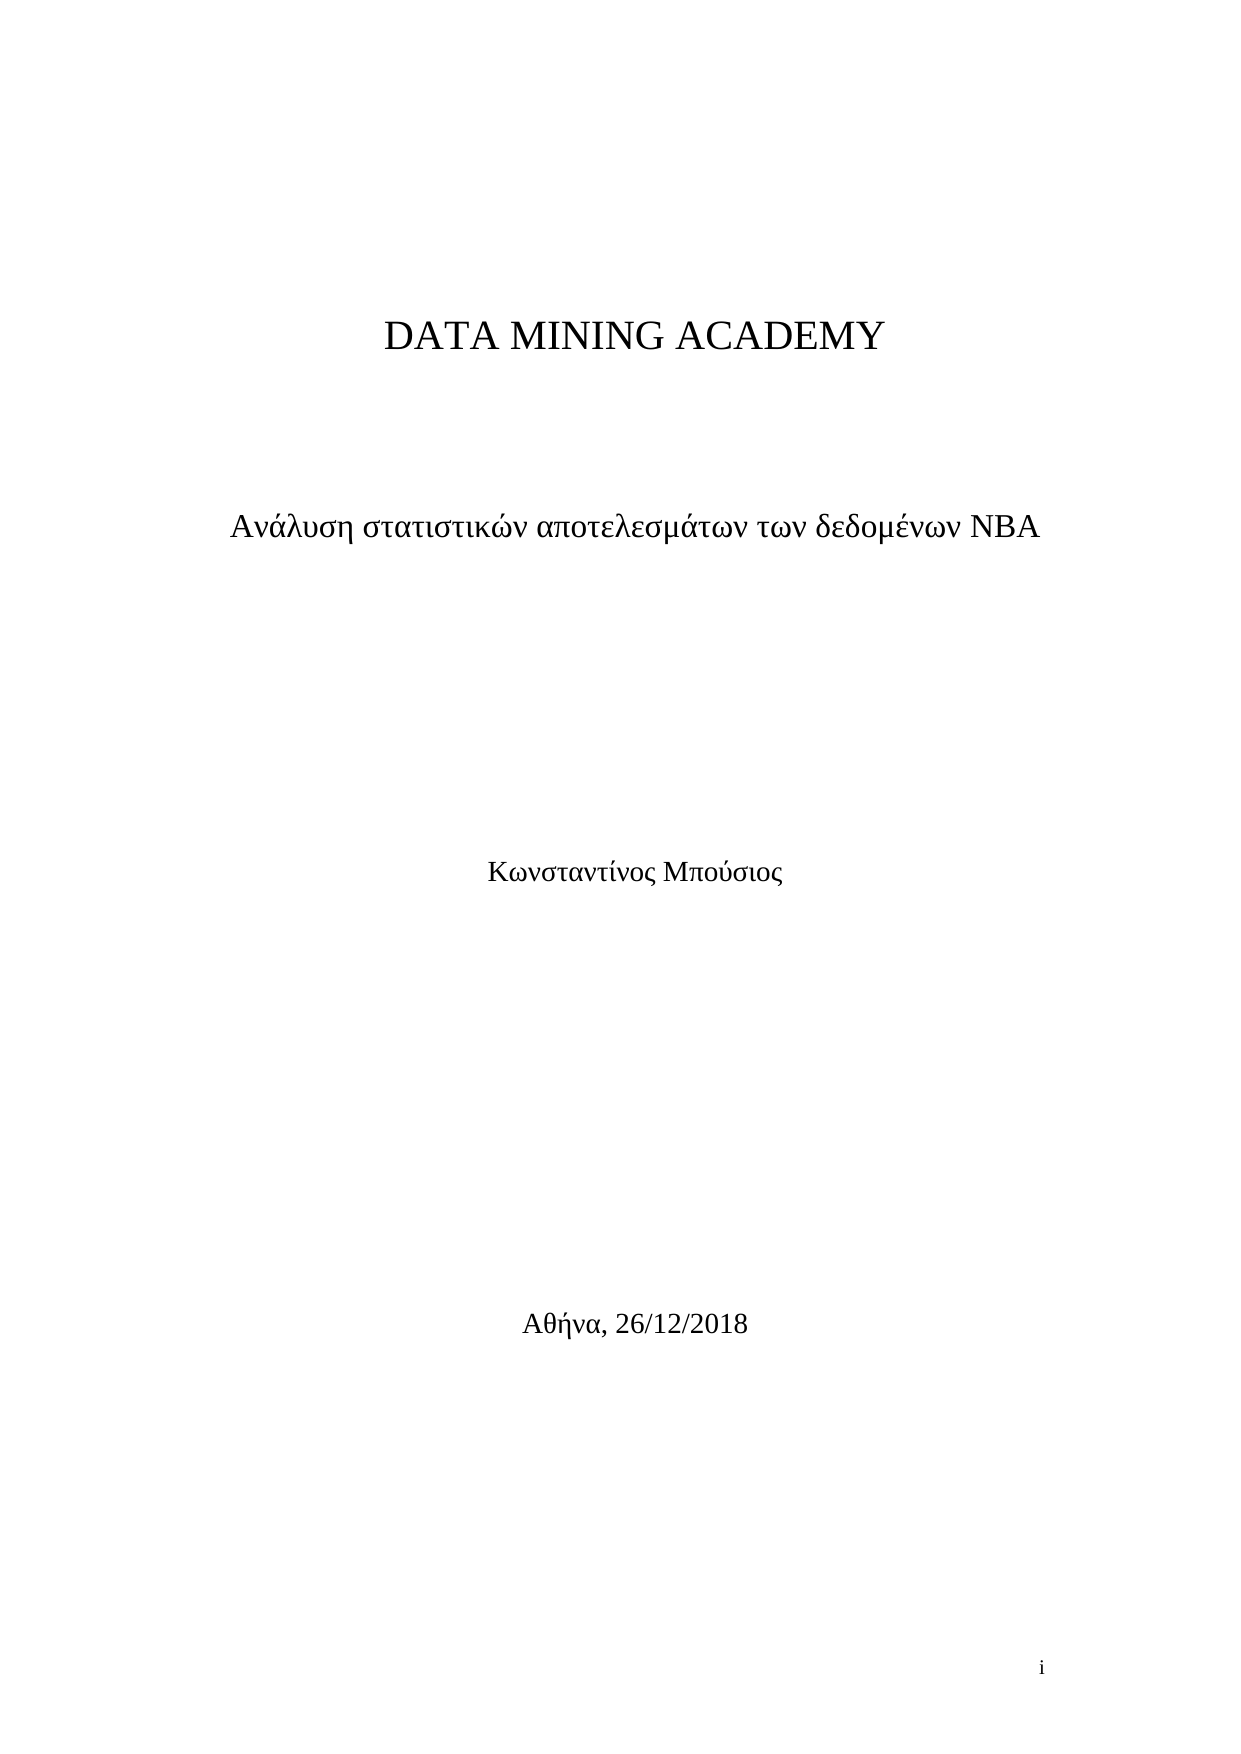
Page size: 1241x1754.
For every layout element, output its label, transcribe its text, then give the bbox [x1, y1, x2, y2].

text Αθήνα, 26/12/2018 [179, 1307, 1090, 1340]
text Ανάλυση στατιστικών αποτελεσμάτων των δεδομένων NBA [179, 506, 1090, 545]
text DATA MINING ACADEMY [179, 311, 1090, 359]
text Κωνσταντίνος Μπούσιος [179, 854, 1090, 888]
